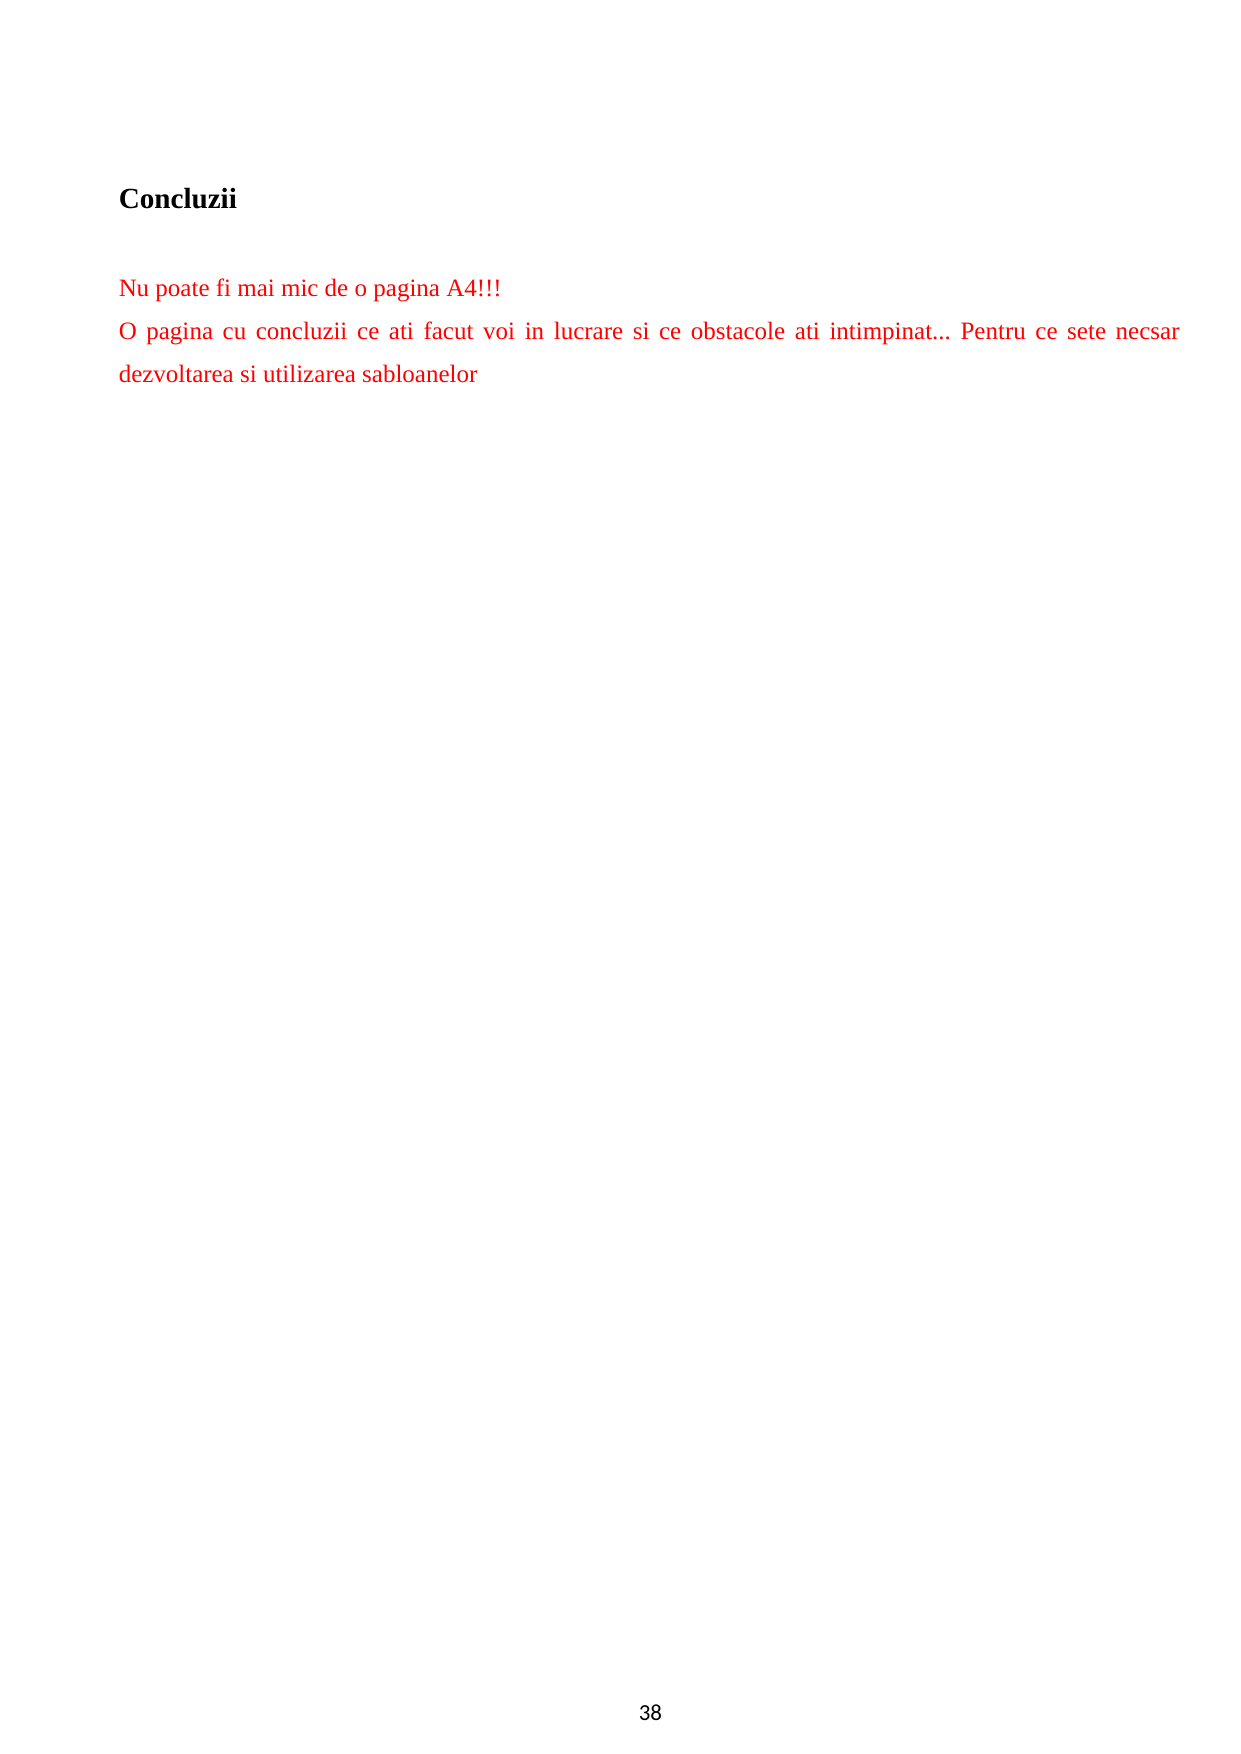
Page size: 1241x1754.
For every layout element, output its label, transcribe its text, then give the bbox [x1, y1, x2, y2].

text O pagina cu concluzii ce ati facut voi in lucrare si ce obstacole ati intimpinat... Pentru ce sete necsar dezvoltarea si utilizarea sabloanelor [118, 316, 1182, 388]
text Nu poate fi mai mic de o pagina A4!!! [118, 273, 1182, 302]
subtitle Concluzii [118, 181, 1182, 214]
